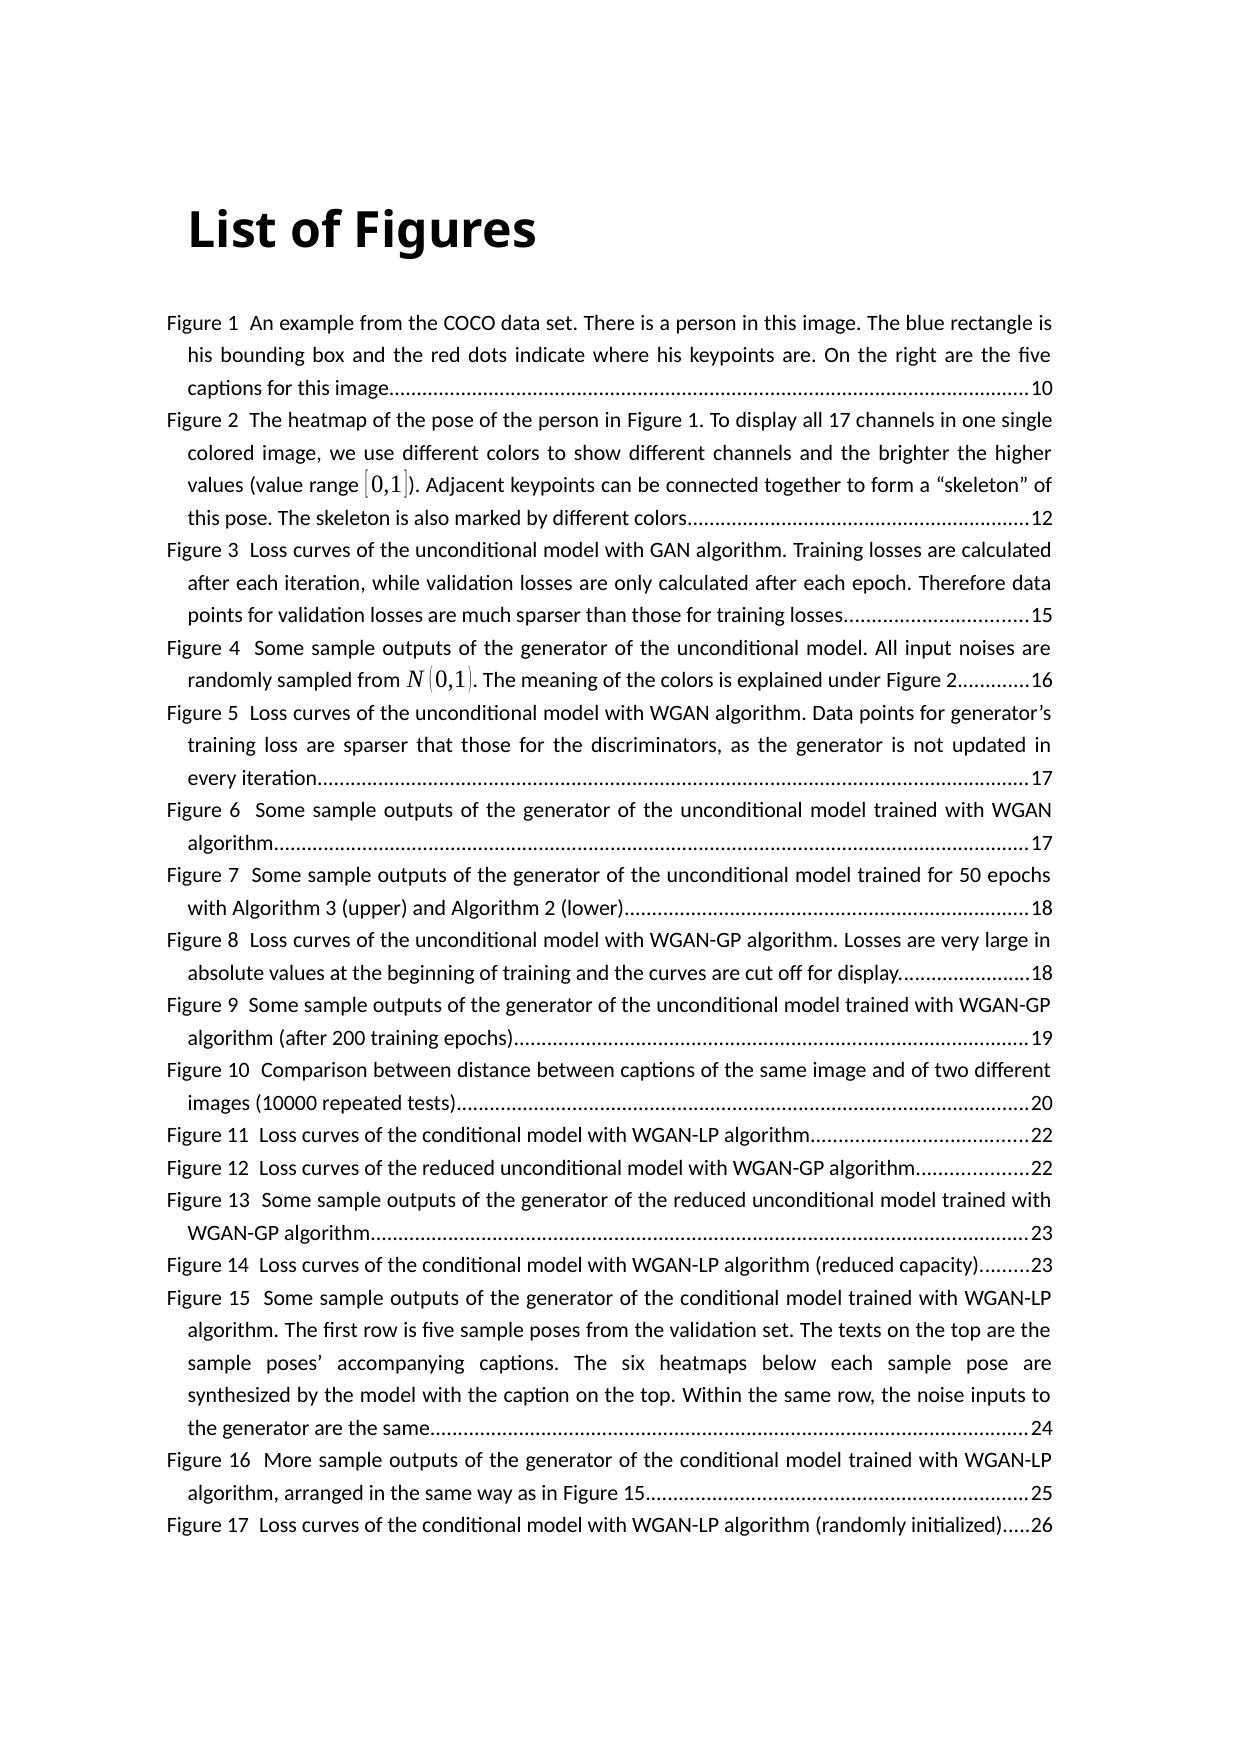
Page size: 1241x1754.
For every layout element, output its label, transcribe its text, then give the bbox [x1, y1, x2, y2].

text Figure 11 Loss curves of the conditional model with WGAN-LP algorithm. 22 [167, 1118, 1053, 1151]
text Figure 17 Loss curves of the conditional model with WGAN-LP algorithm (randomly initialized). 26 [167, 1508, 1053, 1541]
text Figure 3 Loss curves of the unconditional model with GAN algorithm. Training losses are calculated after each iteration, while validation losses are only calculated after each epoch. Therefore data points for validation losses are much sparser than those for training losses. 15 [167, 533, 1053, 631]
text Figure 14 Loss curves of the conditional model with WGAN-LP algorithm (reduced capacity). 23 [167, 1248, 1053, 1281]
text Figure 9 Some sample outputs of the generator of the unconditional model trained with WGAN-GP algorithm (after 200 training epochs). 19 [167, 988, 1053, 1053]
text Figure 1 An example from the COCO data set. There is a person in this image. The blue rectangle is his bounding box and the red dots indicate where his keypoints are. On the right are the five captions for this image. 10 [167, 306, 1053, 403]
text Figure 16 More sample outputs of the generator of the conditional model trained with WGAN-LP algorithm, arranged in the same way as in Figure 15. 25 [167, 1443, 1053, 1508]
text Figure 7 Some sample outputs of the generator of the unconditional model trained for 50 epochs with Algorithm 3 (upper) and Algorithm 2 (lower). 18 [167, 858, 1053, 923]
text Figure 5 Loss curves of the unconditional model with WGAN algorithm. Data points for generator’s training loss are sparser that those for the discriminators, as the generator is not updated in every iteration. 17 [167, 696, 1053, 793]
text Figure 8 Loss curves of the unconditional model with WGAN-GP algorithm. Losses are very large in absolute values at the beginning of training and the curves are cut off for display. 18 [167, 923, 1053, 988]
text Figure 12 Loss curves of the reduced unconditional model with WGAN-GP algorithm. 22 [167, 1151, 1053, 1183]
text Figure 6 Some sample outputs of the generator of the unconditional model trained with WGAN algorithm. 17 [167, 793, 1053, 858]
text Figure 10 Comparison between distance between captions of the same image and of two different images (10000 repeated tests) 20 [167, 1053, 1053, 1118]
subtitle List of Figures [187, 179, 1053, 277]
text Figure 13 Some sample outputs of the generator of the reduced unconditional model trained with WGAN-GP algorithm. 23 [167, 1183, 1053, 1248]
text Figure 15 Some sample outputs of the generator of the conditional model trained with WGAN-LP algorithm. The first row is five sample poses from the validation set. The texts on the top are the sample poses’ accompanying captions. The six heatmaps below each sample pose are synthesized by the model with the caption on the top. Within the same row, the noise inputs to the generator are the same. 24 [167, 1281, 1053, 1443]
text Figure 2 The heatmap of the pose of the person in Figure 1. To display all 17 channels in one single colored image, we use different colors to show different channels and the brighter the higher values (value range ). Adjacent keypoints can be connected together to form a “skeleton” of this pose. The skeleton is also marked by different colors. 12 [167, 403, 1053, 533]
text Figure 4 Some sample outputs of the generator of the unconditional model. All input noises are randomly sampled from . The meaning of the colors is explained under Figure 2. 16 [167, 631, 1053, 696]
